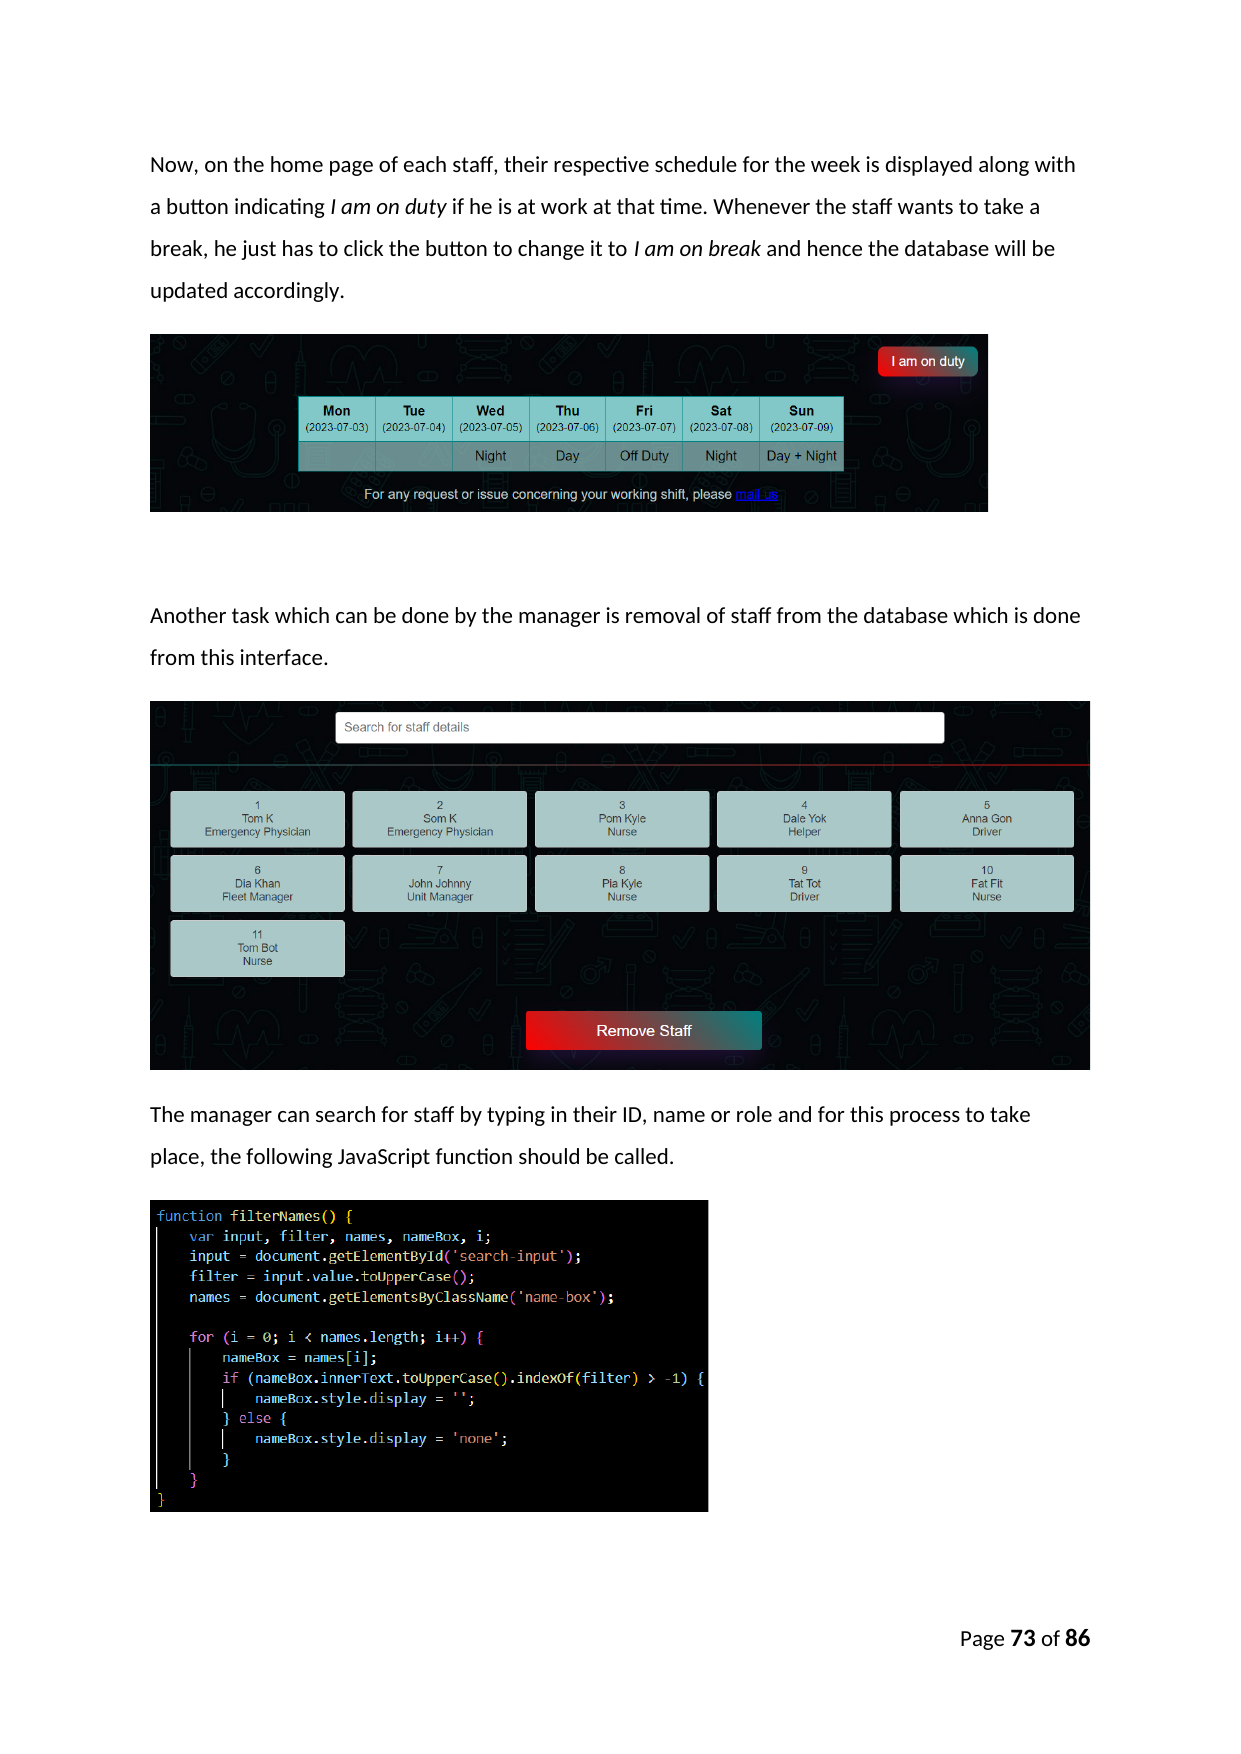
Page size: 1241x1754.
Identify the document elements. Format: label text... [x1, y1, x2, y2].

text The manager can search for staff by typing in their ID, name or role and for this process to take place, the following JavaScript function should be called. [150, 1100, 1090, 1170]
text Another task which can be done by the manager is removal of staff from the database which is done from this interface. [150, 601, 1090, 671]
picture [150, 334, 989, 512]
picture [150, 701, 1091, 1070]
picture [150, 1200, 709, 1512]
text Now, on the home page of each staff, their respective schedule for the week is displayed along with a button indicating I am on duty if he is at work at that time. Whenever the staff wants to take a break, he just has to click the button to change it to I am on break and hence the database will be updated accordingly. [150, 150, 1090, 304]
